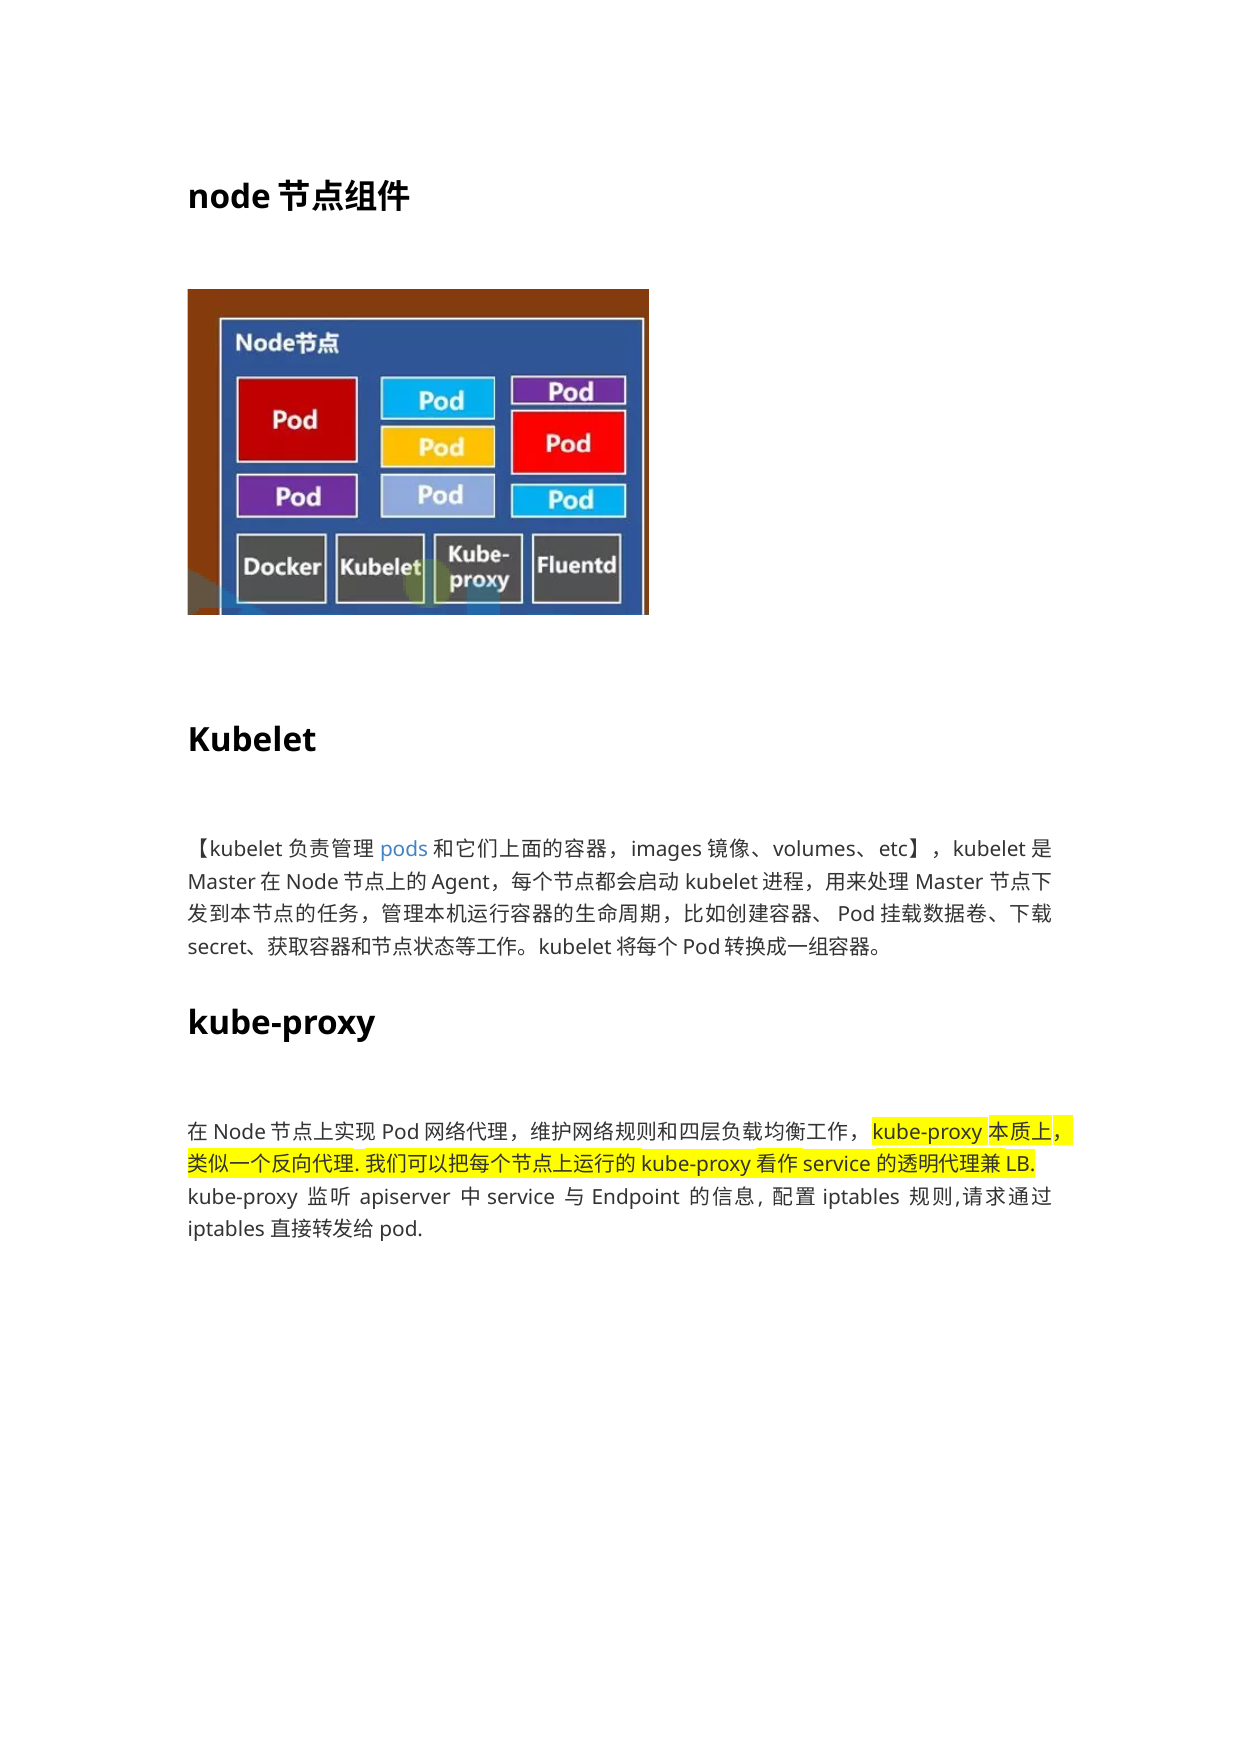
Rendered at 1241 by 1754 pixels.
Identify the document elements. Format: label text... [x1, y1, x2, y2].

text 【kubelet负责管理pods和它们上面的容器，images镜像、volumes、etc】，kubelet是Master在Node节点上的Agent，每个节点都会启动 kubelet进程，用来处理 Master 节点下发到本节点的任务，管理本机运行容器的生命周期，比如创建容器、Pod挂载数据卷、下载secret、获取容器和节点状态等工作。kubelet将每个Pod转换成一组容器。 [187, 832, 1053, 962]
subtitle node节点组件 [187, 162, 1053, 227]
text kube-proxy 监听 apiserver 中service 与Endpoint 的信息, 配置iptables 规则,请求通过iptables 直接转发给 pod. [187, 1179, 1053, 1244]
picture [187, 289, 649, 615]
subtitle kube-proxy [187, 989, 1053, 1054]
subtitle Kubelet [187, 706, 1053, 771]
text 在Node节点上实现Pod网络代理，维护网络规则和四层负载均衡工作，kube-proxy 本质上，类似一个反向代理. 我们可以把每个节点上运行的 kube-proxy 看作 service 的透明代理兼LB. [187, 1114, 1053, 1179]
